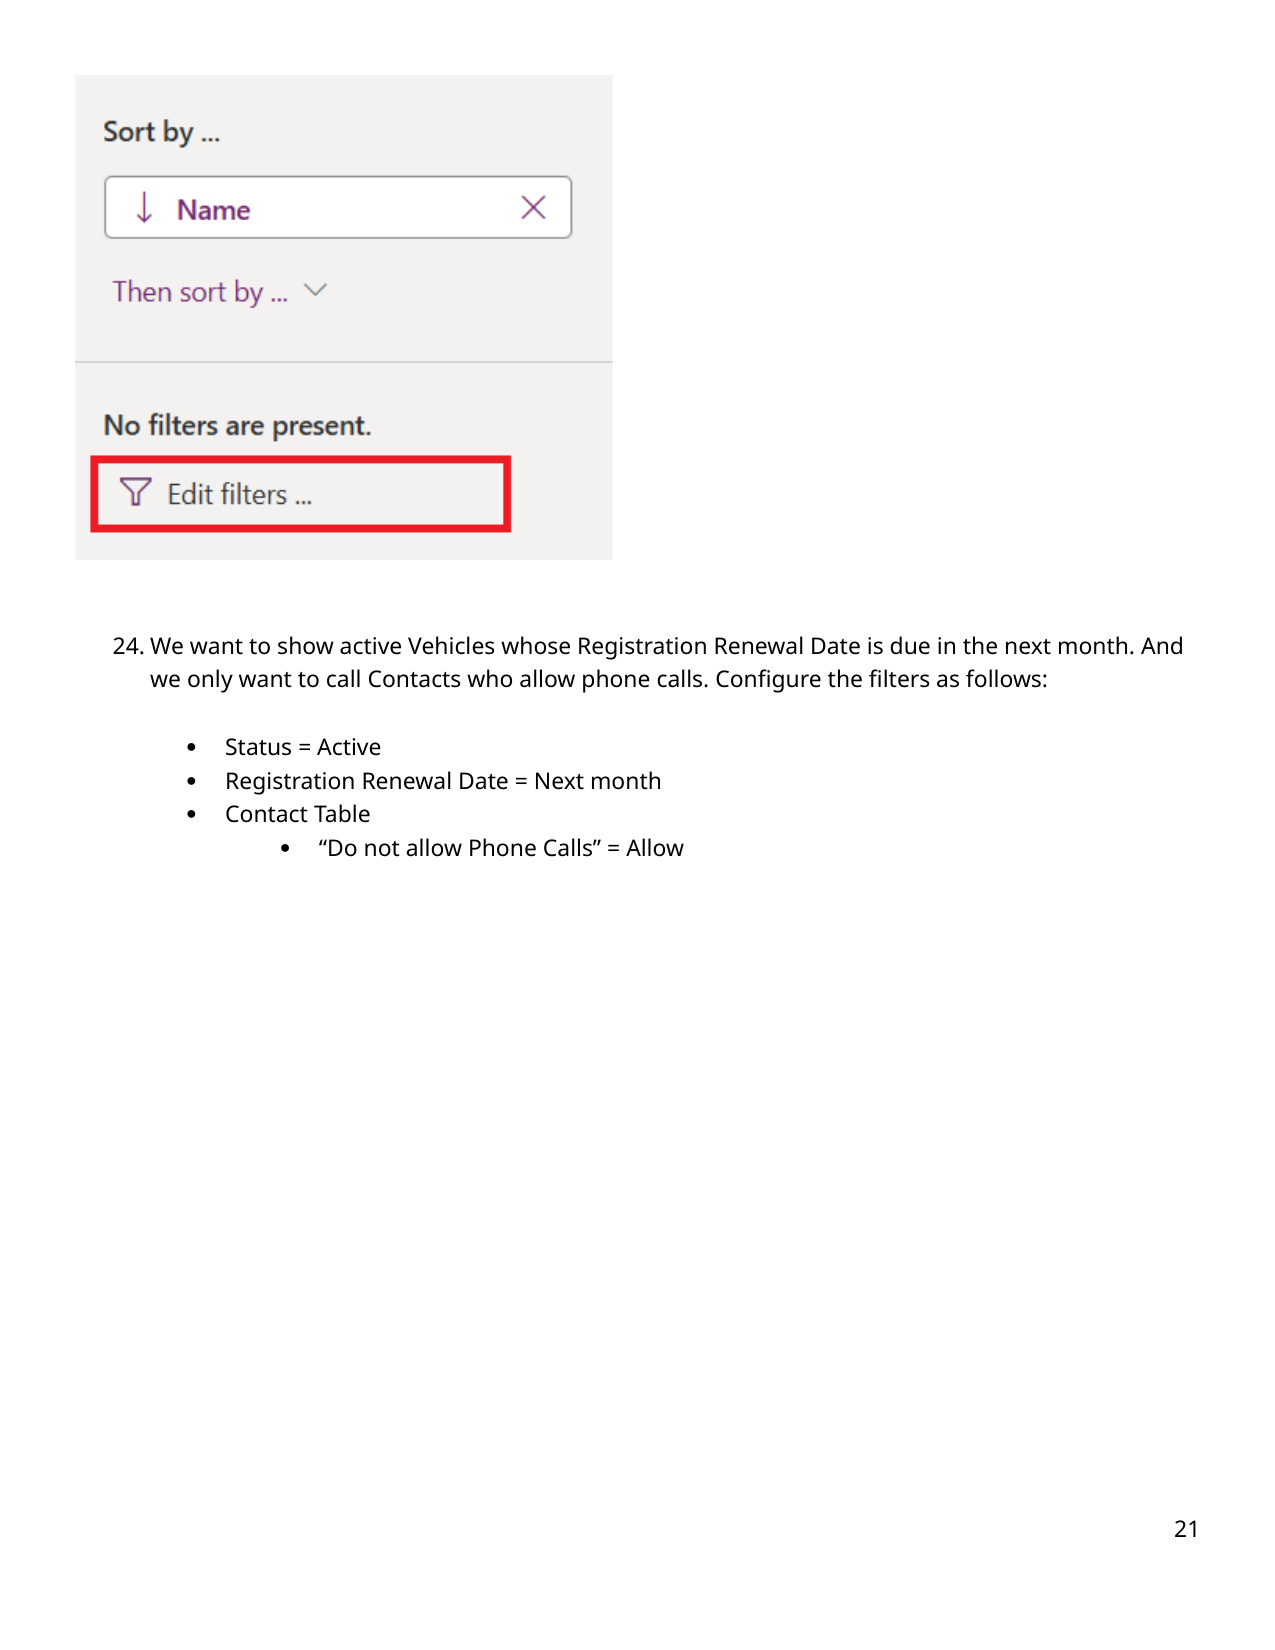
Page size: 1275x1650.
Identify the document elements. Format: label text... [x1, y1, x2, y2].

list Contact Table [187, 798, 1200, 830]
list “Do not allow Phone Calls” = Allow [281, 832, 1200, 863]
list Status = Active [187, 731, 1200, 762]
picture [75, 75, 613, 560]
list Registration Renewal Date = Next month [187, 765, 1200, 796]
list We want to show active Vehicles whose Registration Renewal Date is due in the next month. And we only want to call Contacts who allow phone calls. Configure the filters as follows: [112, 630, 1200, 728]
